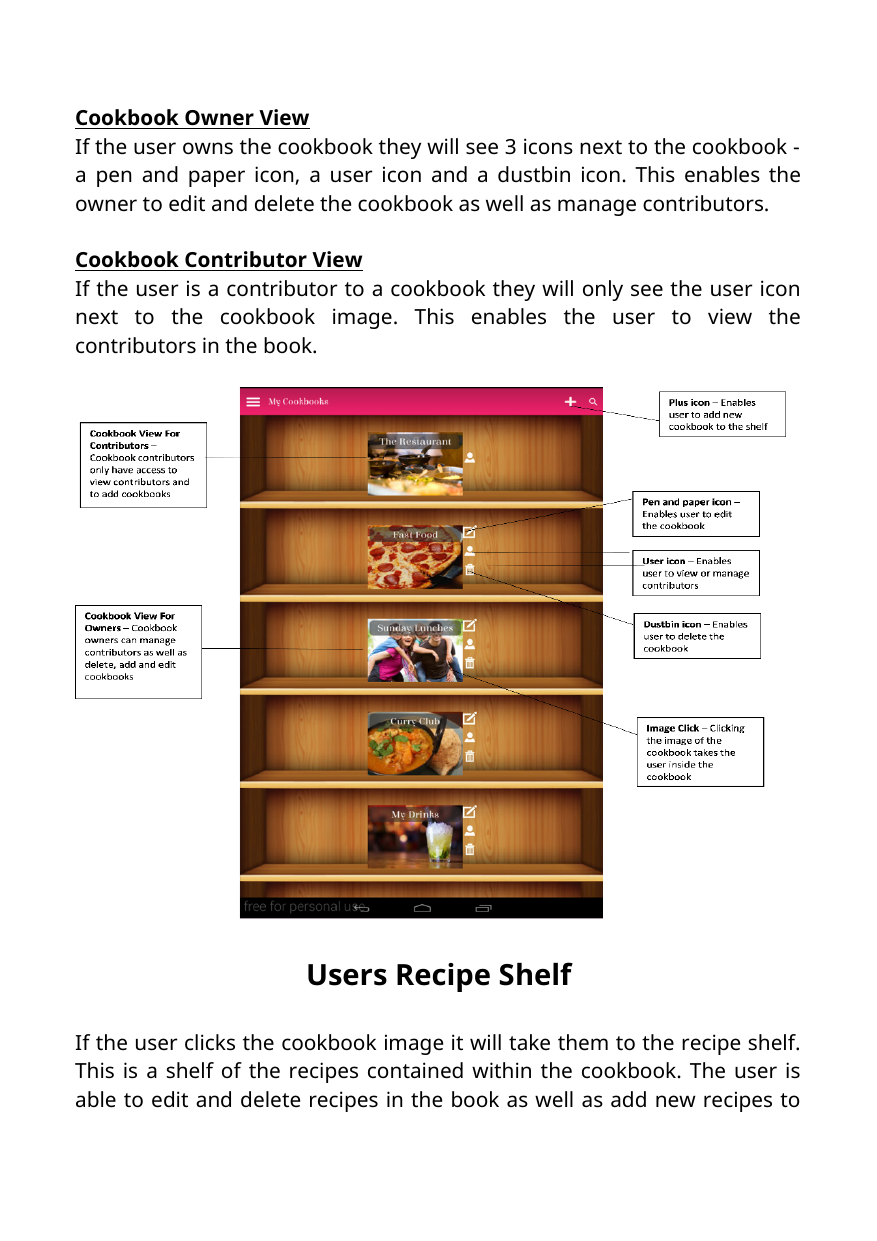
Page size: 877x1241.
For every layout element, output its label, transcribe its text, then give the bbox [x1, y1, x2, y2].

subtitle Users Recipe Shelf [75, 954, 802, 993]
text Cookbook Contributor View [75, 246, 802, 274]
text If the user owns the cookbook they will see 3 icons next to the cookbook - a pen and paper icon, a user icon and a dustbin icon. This enables the owner to edit and delete the cookbook as well as manage contributors. [75, 132, 802, 217]
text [75, 1028, 802, 1113]
picture [75, 387, 788, 929]
text Cookbook Owner View [75, 103, 802, 132]
text If the user is a contributor to a cookbook they will only see the user icon next to the cookbook image. This enables the user to view the contributors in the book. [75, 274, 802, 359]
